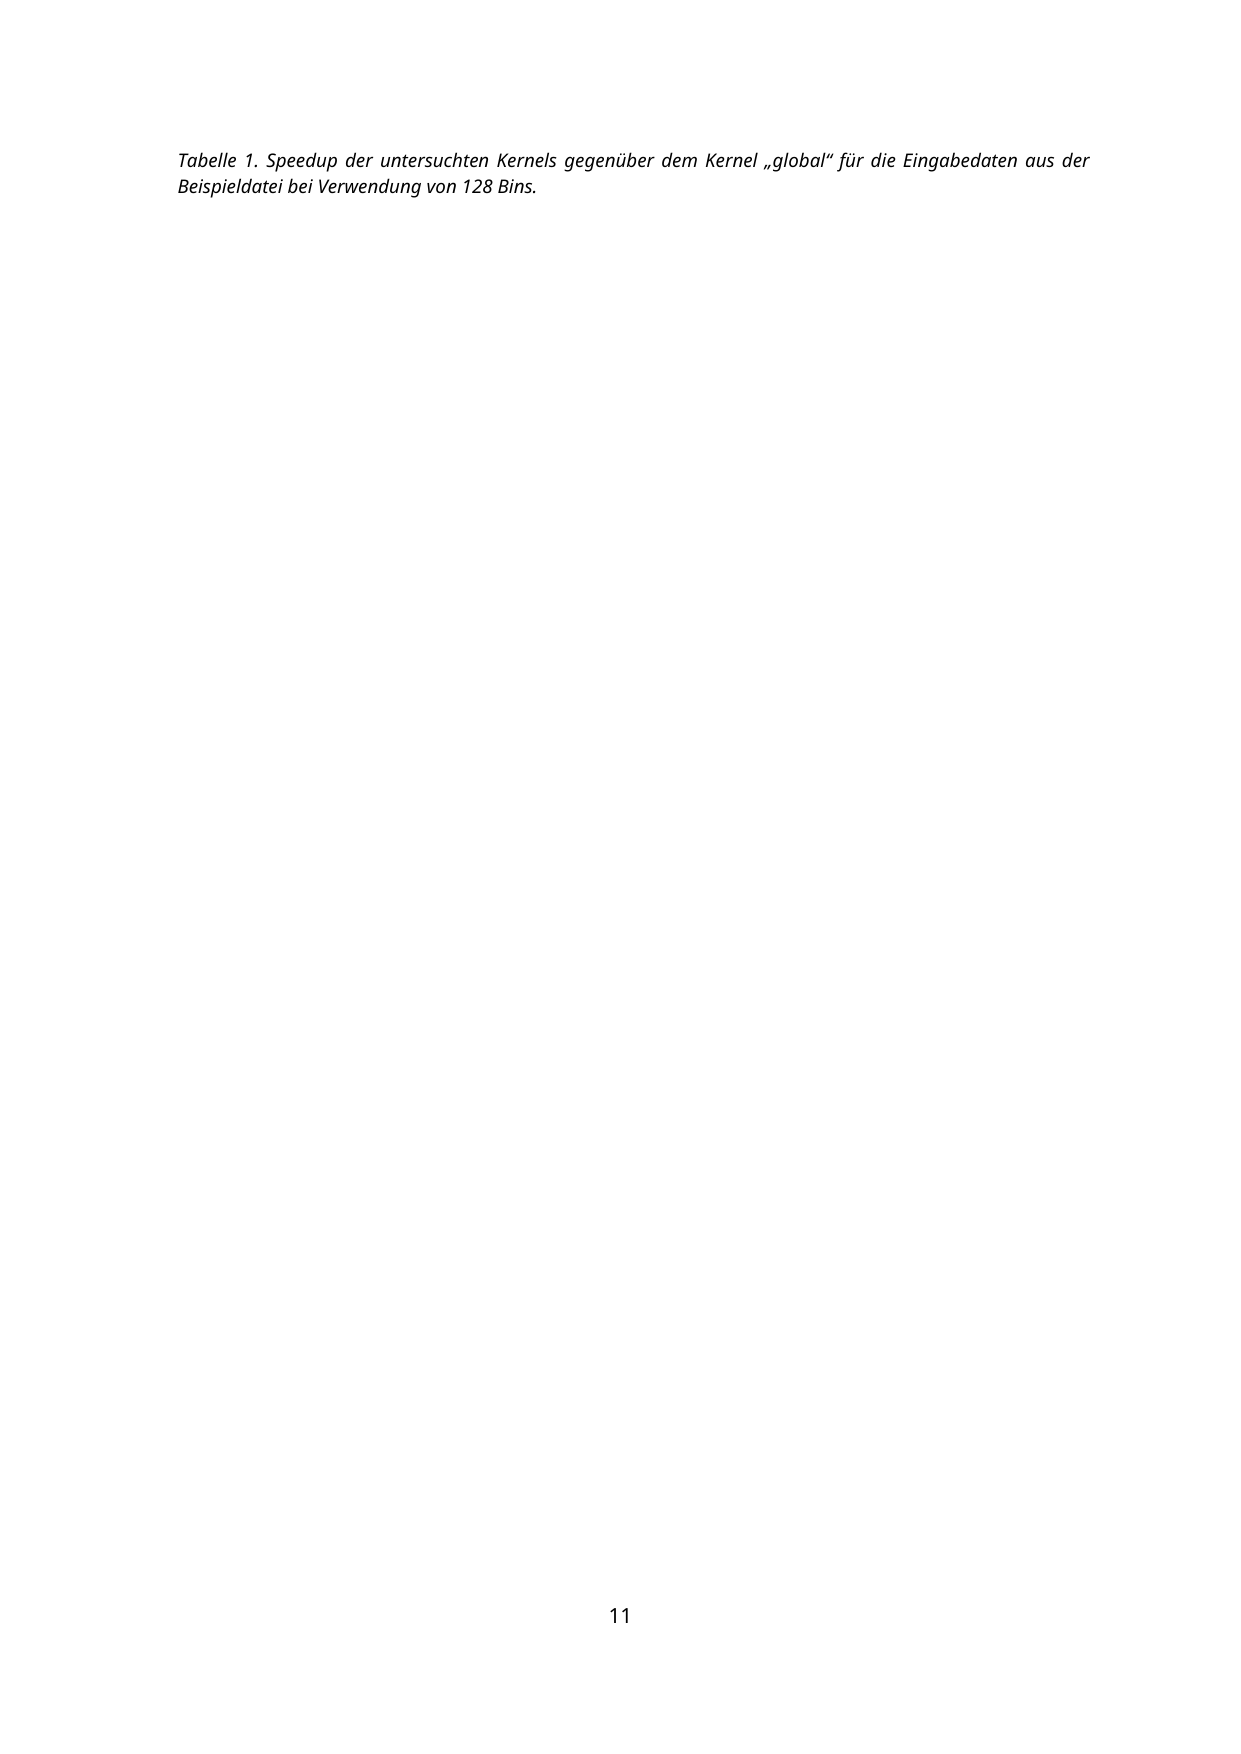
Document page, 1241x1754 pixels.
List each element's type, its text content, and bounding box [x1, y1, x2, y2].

text Tabelle 1. Speedup der untersuchten Kernels gegenüber dem Kernel „global“ für die Eingabedaten aus der Beispieldatei bei Verwendung von 128 Bins. [177, 148, 1093, 199]
